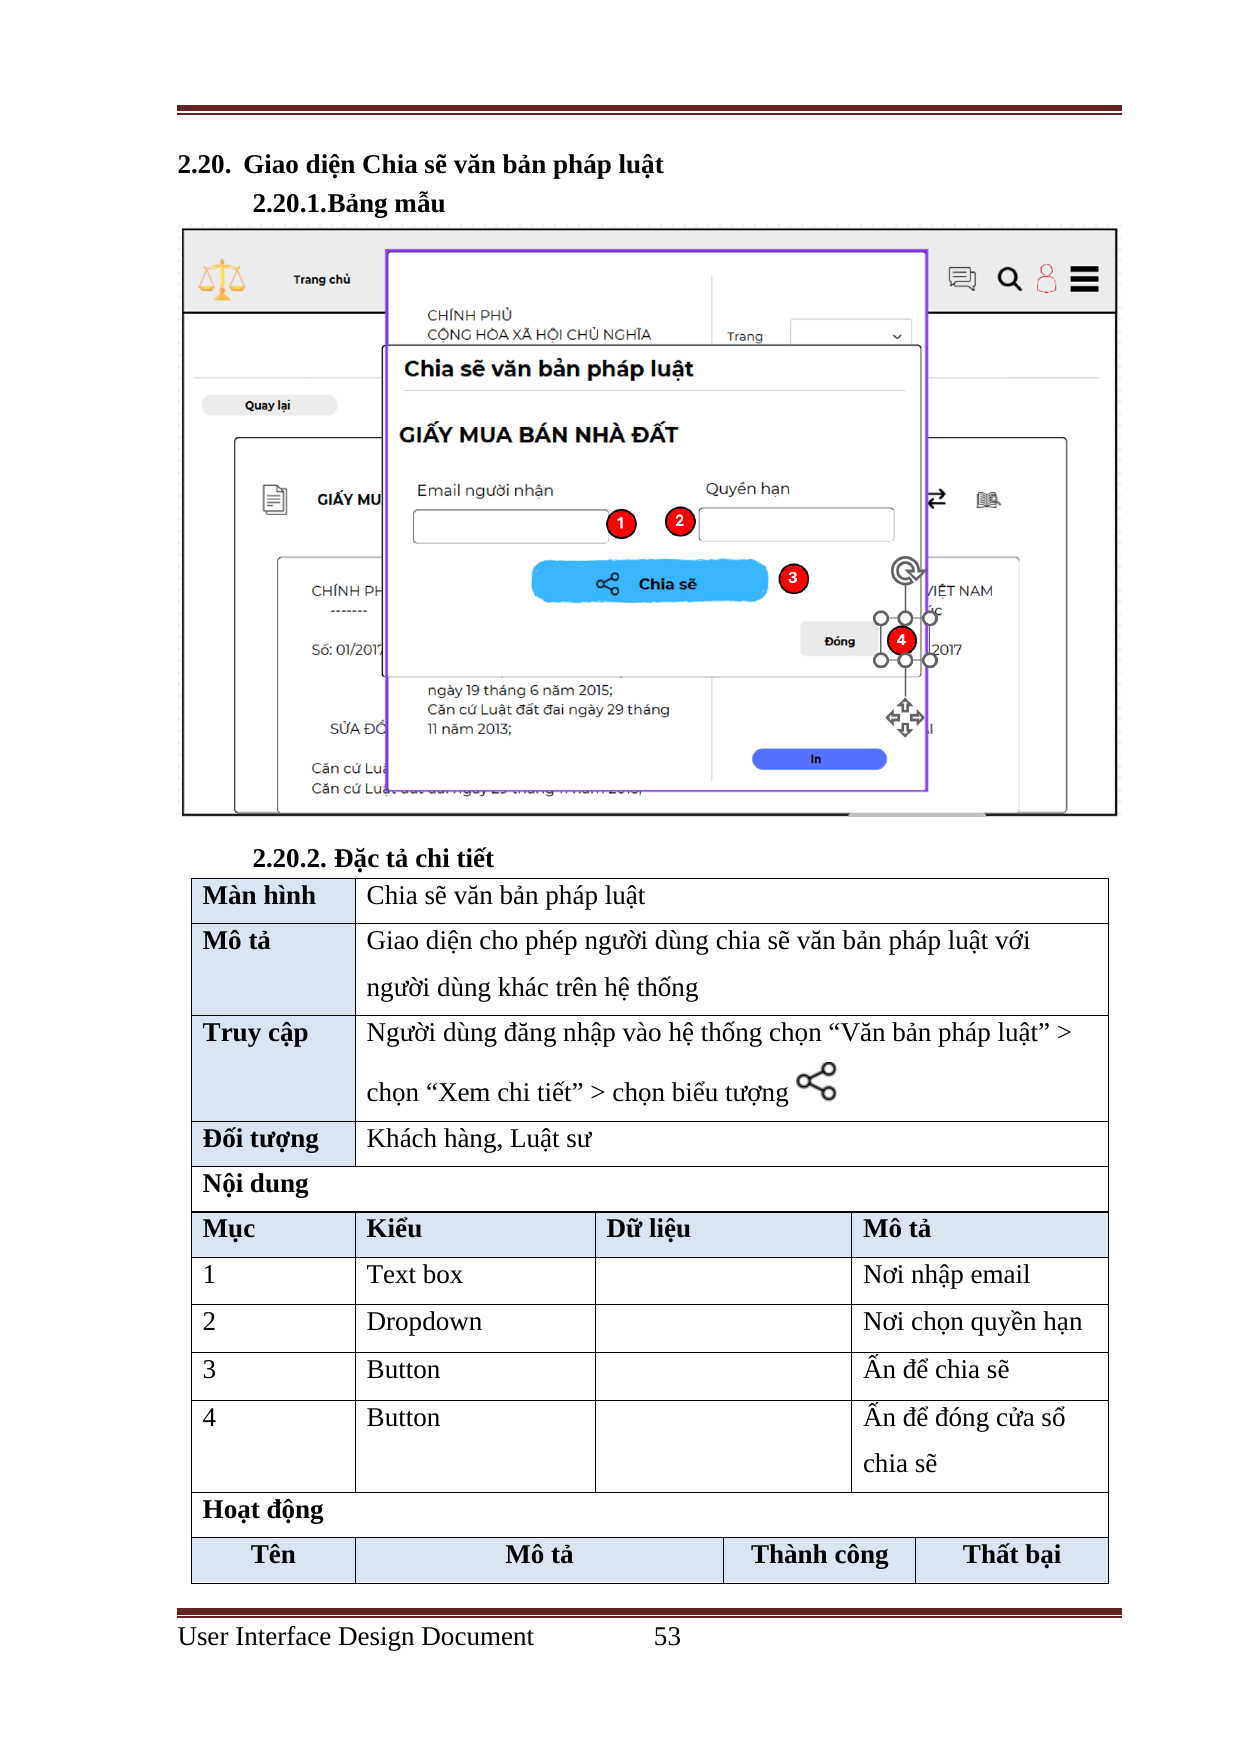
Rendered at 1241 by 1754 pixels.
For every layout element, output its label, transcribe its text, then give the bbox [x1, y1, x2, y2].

table_cell 3 [192, 1353, 355, 1400]
table_cell 2 [192, 1305, 355, 1352]
table_cell Mô tả [852, 1213, 1108, 1257]
subtitle Đặc tả chi tiết [252, 842, 1122, 873]
table_cell Hoạt động [192, 1493, 1108, 1537]
subtitle Bảng mẫu [252, 188, 1122, 219]
table_header Chia sẽ văn bản pháp luật [356, 879, 1108, 923]
table_cell Button [356, 1353, 595, 1400]
picture [795, 1062, 837, 1102]
table_cell Mô tả [192, 924, 355, 1015]
table_cell Giao diện cho phép người dùng chia sẽ văn bản pháp luật với người dùng khác trên hệ thống [356, 924, 1108, 1015]
table_cell Thành công [724, 1538, 915, 1582]
table_cell Kiểu [356, 1213, 595, 1257]
table_cell Người dùng đăng nhập vào hệ thống chọn “Văn bản pháp luật” > chọn “Xem chi tiết” > chọn biểu tượng [356, 1016, 1108, 1121]
table_cell [596, 1401, 851, 1492]
table_cell Dropdown [356, 1305, 595, 1352]
table_cell Thất bại [916, 1538, 1108, 1582]
table_cell Mô tả [356, 1538, 723, 1582]
table_cell [596, 1258, 851, 1304]
table_cell [596, 1353, 851, 1400]
table_cell Truy cập [192, 1016, 355, 1121]
table_cell Tên [192, 1538, 355, 1582]
table_cell Mục [192, 1213, 355, 1257]
table_cell Nơi chọn quyền hạn [852, 1305, 1108, 1352]
table_cell 1 [192, 1258, 355, 1304]
table_cell Ấn để chia sẽ [852, 1353, 1108, 1400]
table_cell [596, 1305, 851, 1352]
table_cell Khách hàng, Luật sư [356, 1122, 1108, 1166]
table_cell Text box [356, 1258, 595, 1304]
table_header Màn hình [192, 879, 355, 923]
table_cell 4 [192, 1401, 355, 1492]
table_cell Nội dung [192, 1167, 1108, 1211]
table_cell Dữ liệu [596, 1213, 851, 1257]
table_cell Nơi nhập email [852, 1258, 1108, 1304]
table_cell Button [356, 1401, 595, 1492]
table_cell Đối tượng [192, 1122, 355, 1166]
picture [177, 223, 1123, 817]
table_cell Ấn để đóng cửa sổ chia sẽ [852, 1401, 1108, 1492]
subtitle Giao diện Chia sẽ văn bản pháp luật [177, 148, 1122, 179]
